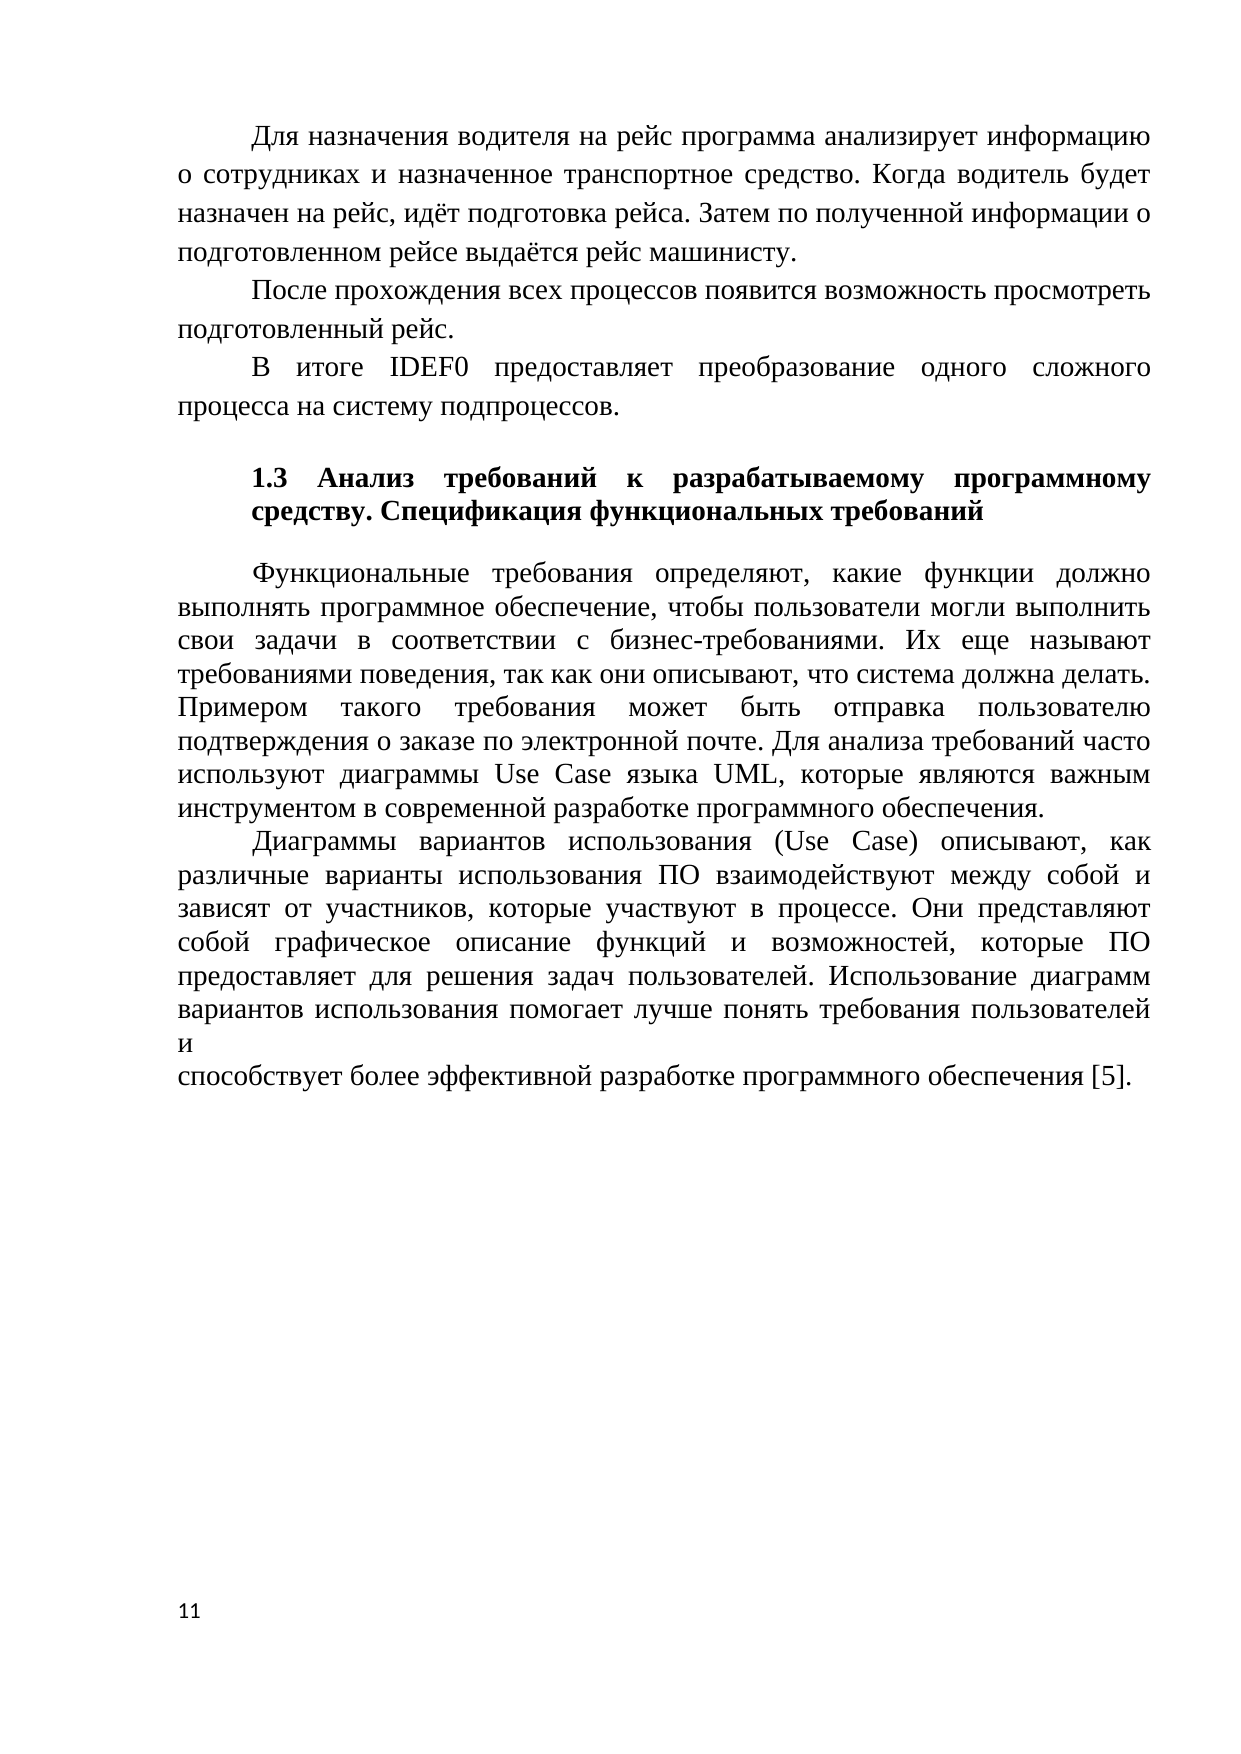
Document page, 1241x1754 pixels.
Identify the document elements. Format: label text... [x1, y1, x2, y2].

text Диаграммы вариантов использования (Use Case) описывают, как различные варианты использования ПО взаимодействуют между собой и зависят от участников, которые участвуют в процессе. Они представляют собой графическое описание функций и возможностей, которые ПО предоставляет для решения задач пользователей. Использование диаграмм вариантов использования помогает лучше понять требования пользователей и [177, 823, 1152, 1058]
text Функциональные требования определяют, какие функции должно выполнять программное обеспечение, чтобы пользователи могли выполнить свои задачи в соответствии с бизнес-требованиями. Их еще называют требованиями поведения, так как они описывают, что система должна делать. Примером такого требования может быть отправка пользователю подтверждения о заказе по электронной почте. Для анализа требований часто используют диаграммы Use Case языка UML, которые являются важным инструментом в современной разработке программного обеспечения. [177, 555, 1152, 823]
text После прохождения всех процессов появится возможность просмотреть подготовленный рейс. [177, 272, 1152, 344]
text В итоге IDEF0 предоставляет преобразование одного сложного процесса на систему подпроцессов. [177, 349, 1152, 421]
text способствует более эффективной разработке программного обеспечения [5]. [177, 1058, 1152, 1092]
subtitle 1.3 Анализ требований к разрабатываемому программному средству. Спецификация функциональных требований [251, 460, 1152, 527]
text Для назначения водителя на рейс программа анализирует информацию о сотрудниках и назначенное транспортное средство. Когда водитель будет назначен на рейс, идёт подготовка рейса. Затем по полученной информации о подготовленном рейсе выдаётся рейс машинисту. [177, 118, 1152, 267]
